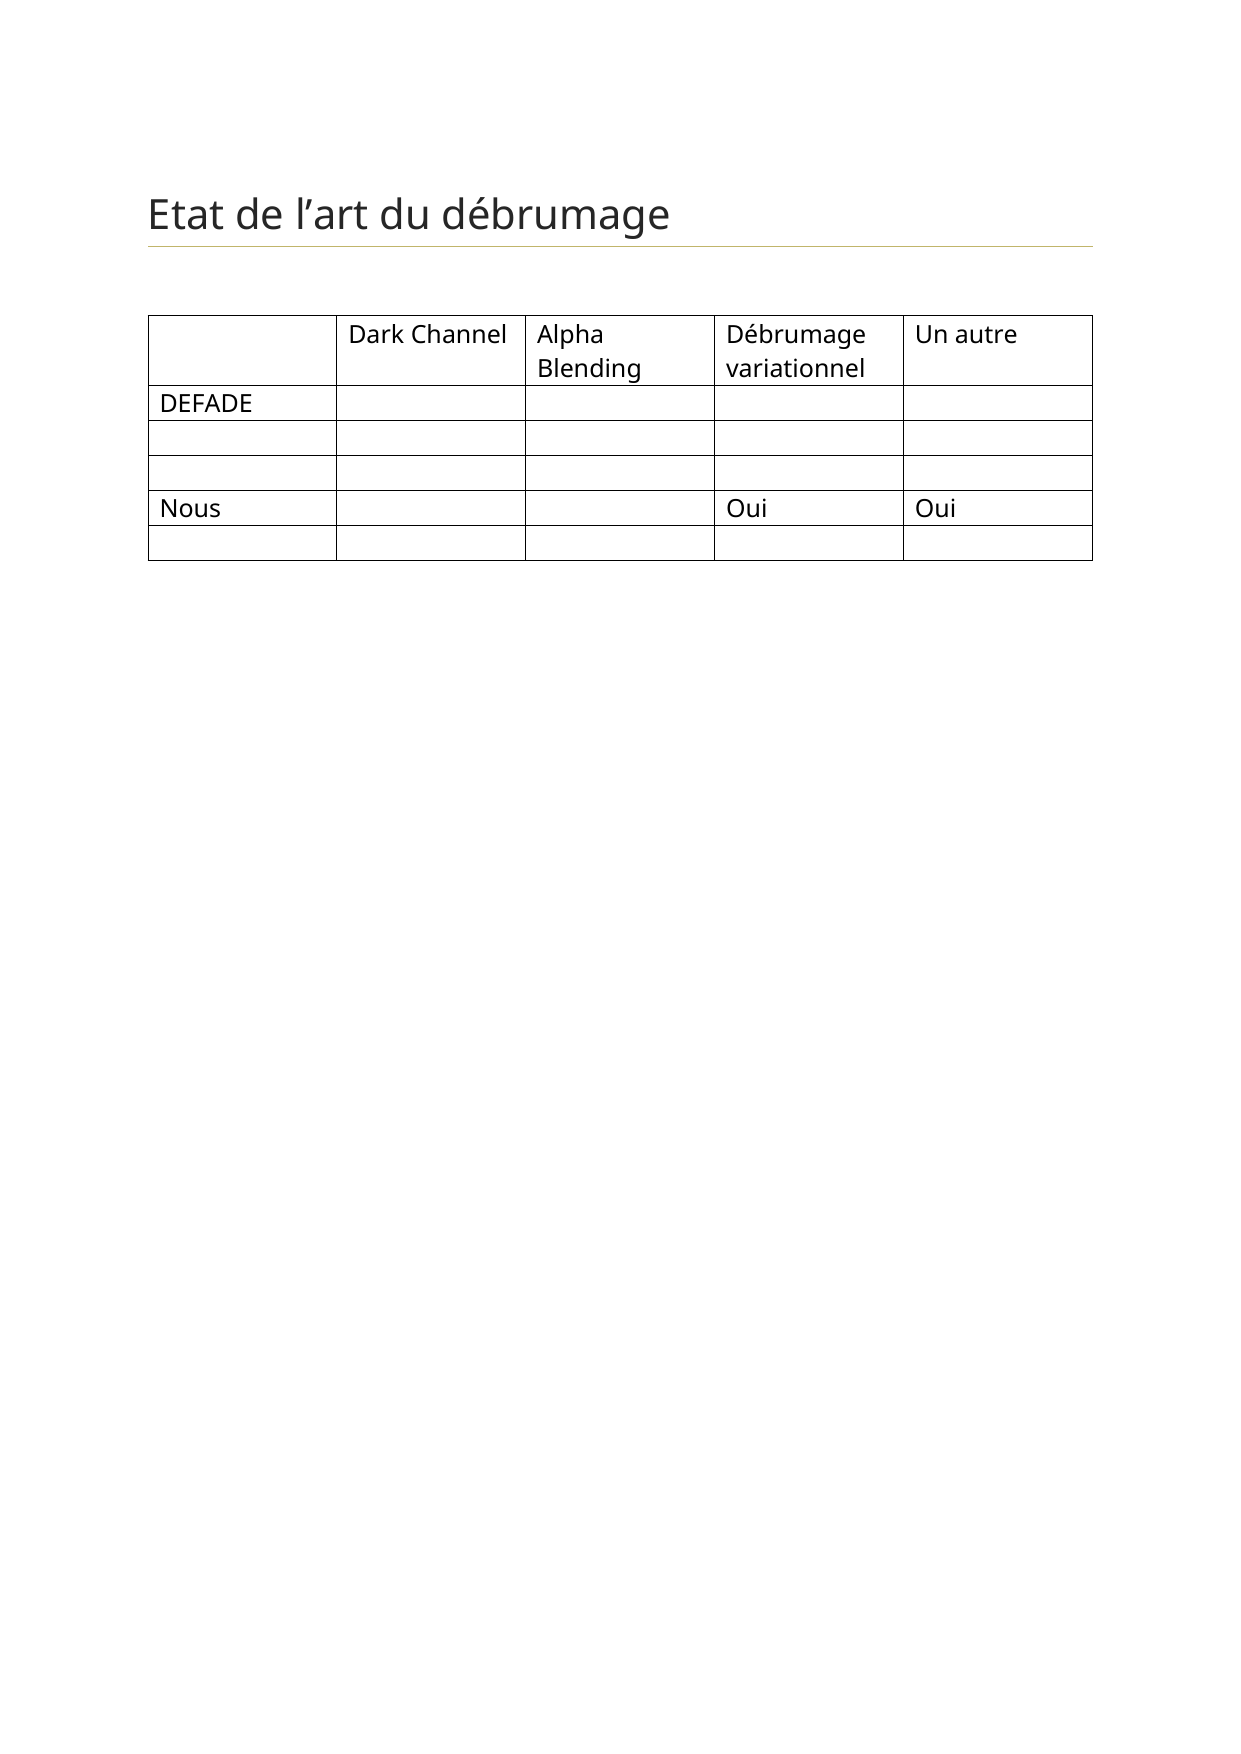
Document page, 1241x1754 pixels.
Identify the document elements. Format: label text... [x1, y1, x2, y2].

table_cell [337, 386, 525, 420]
table_cell Nous [149, 491, 336, 525]
table_header Alpha Blending [526, 316, 714, 384]
table_cell DEFADE [149, 386, 336, 420]
table_cell [904, 526, 1092, 560]
table_cell [337, 526, 525, 560]
table_cell [149, 456, 336, 490]
table_header Un autre [904, 316, 1092, 384]
table_cell [715, 526, 903, 560]
table_header [149, 316, 336, 384]
table_cell Oui [715, 491, 903, 525]
table_cell [904, 456, 1092, 490]
table_cell [337, 456, 525, 490]
table_cell [149, 526, 336, 560]
table_cell [526, 386, 714, 420]
table_cell [715, 386, 903, 420]
table_cell [715, 421, 903, 455]
table_cell [904, 421, 1092, 455]
table_cell [904, 386, 1092, 420]
table_cell [337, 421, 525, 455]
table_cell [526, 491, 714, 525]
table_cell [715, 456, 903, 490]
table_cell Oui [904, 491, 1092, 525]
table_cell [526, 456, 714, 490]
table_cell [526, 526, 714, 560]
table_cell [526, 421, 714, 455]
subtitle Etat de l’art du débrumage [148, 185, 1093, 246]
table_cell [337, 491, 525, 525]
table_header Débrumage variationnel [715, 316, 903, 384]
table_cell [149, 421, 336, 455]
table_header Dark Channel [337, 316, 525, 384]
